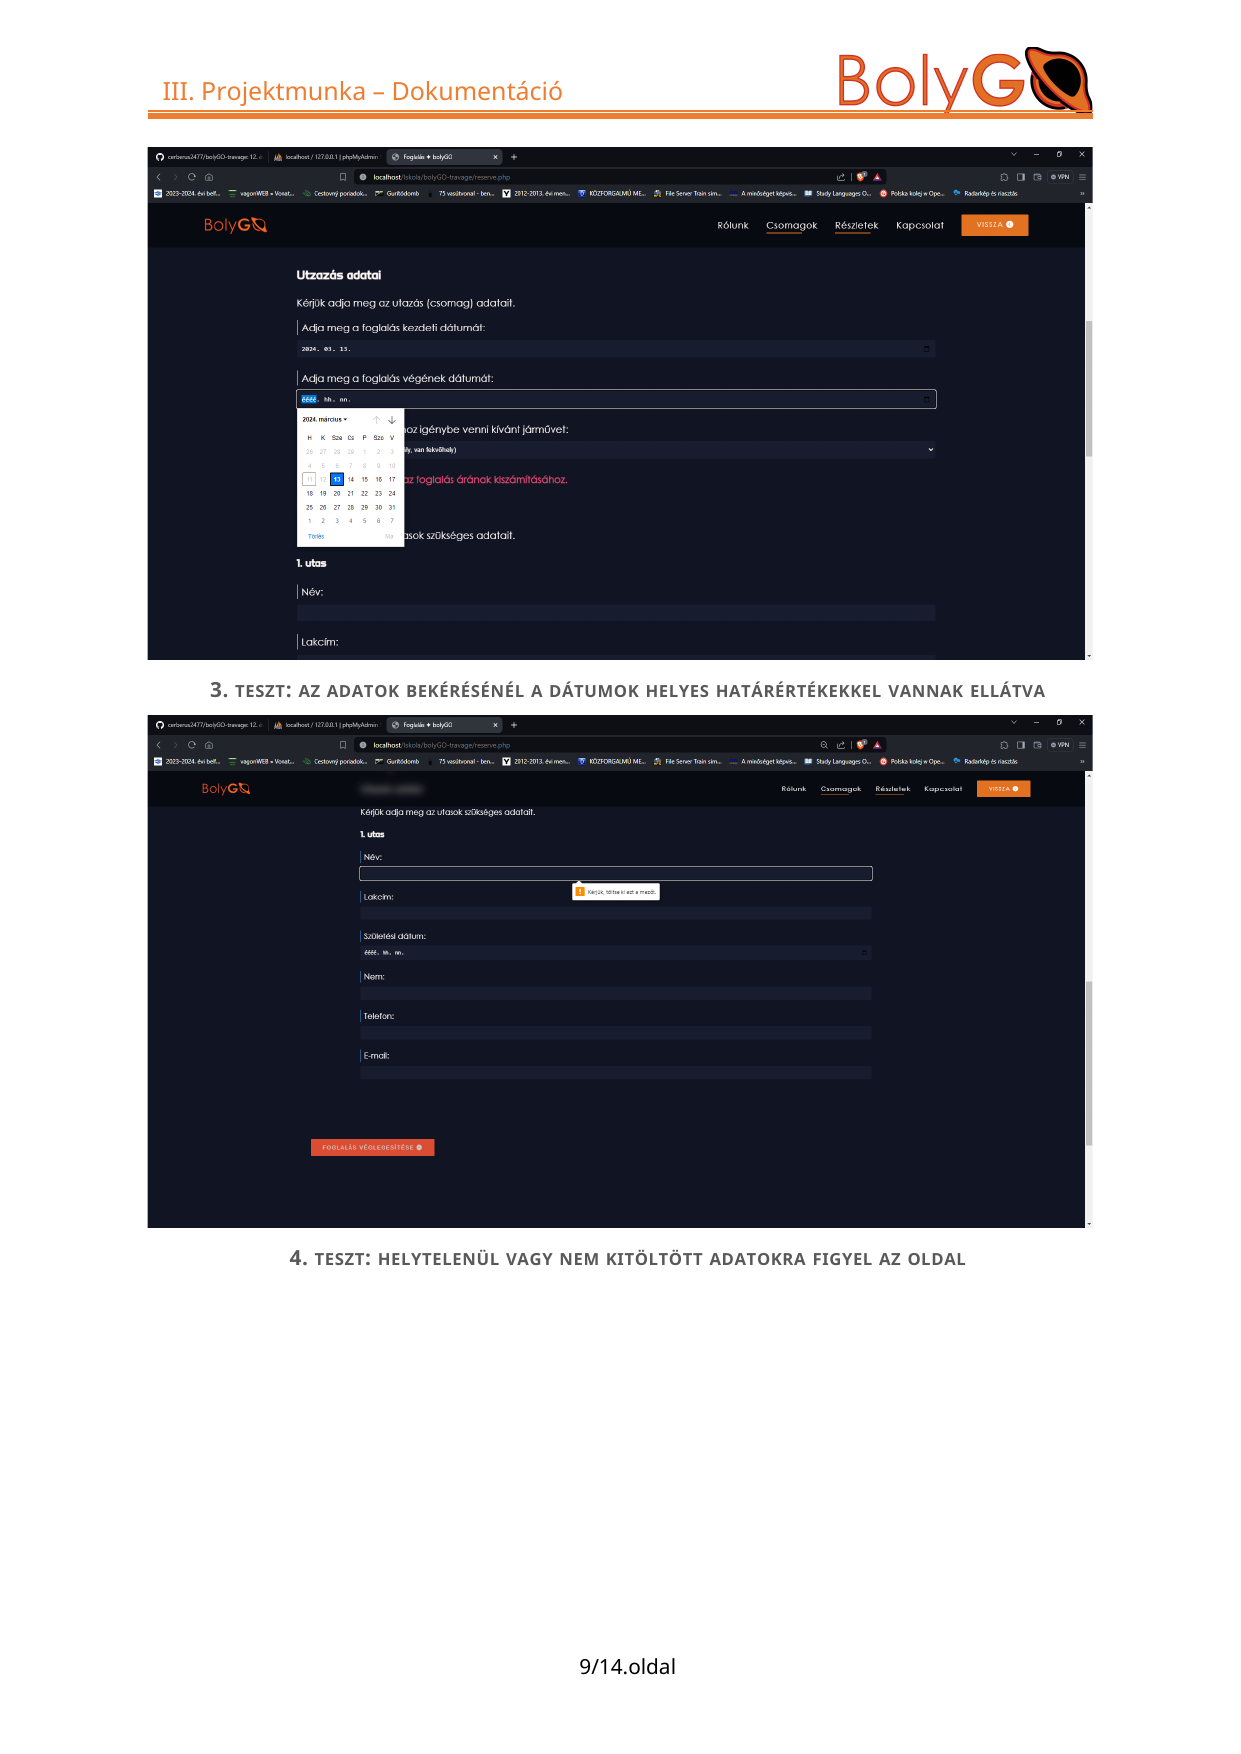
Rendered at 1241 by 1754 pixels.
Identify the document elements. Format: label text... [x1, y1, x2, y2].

picture [147, 147, 1093, 660]
picture [833, 47, 1093, 110]
picture [147, 715, 1093, 1228]
text 4. teszt: helytelenül vagy nem kitöltött adatokra figyel az oldal [148, 1243, 1093, 1271]
text 3. teszt: az adatok bekérésénél a dátumok helyes határértékekkel vannak ellátva [148, 675, 1093, 703]
